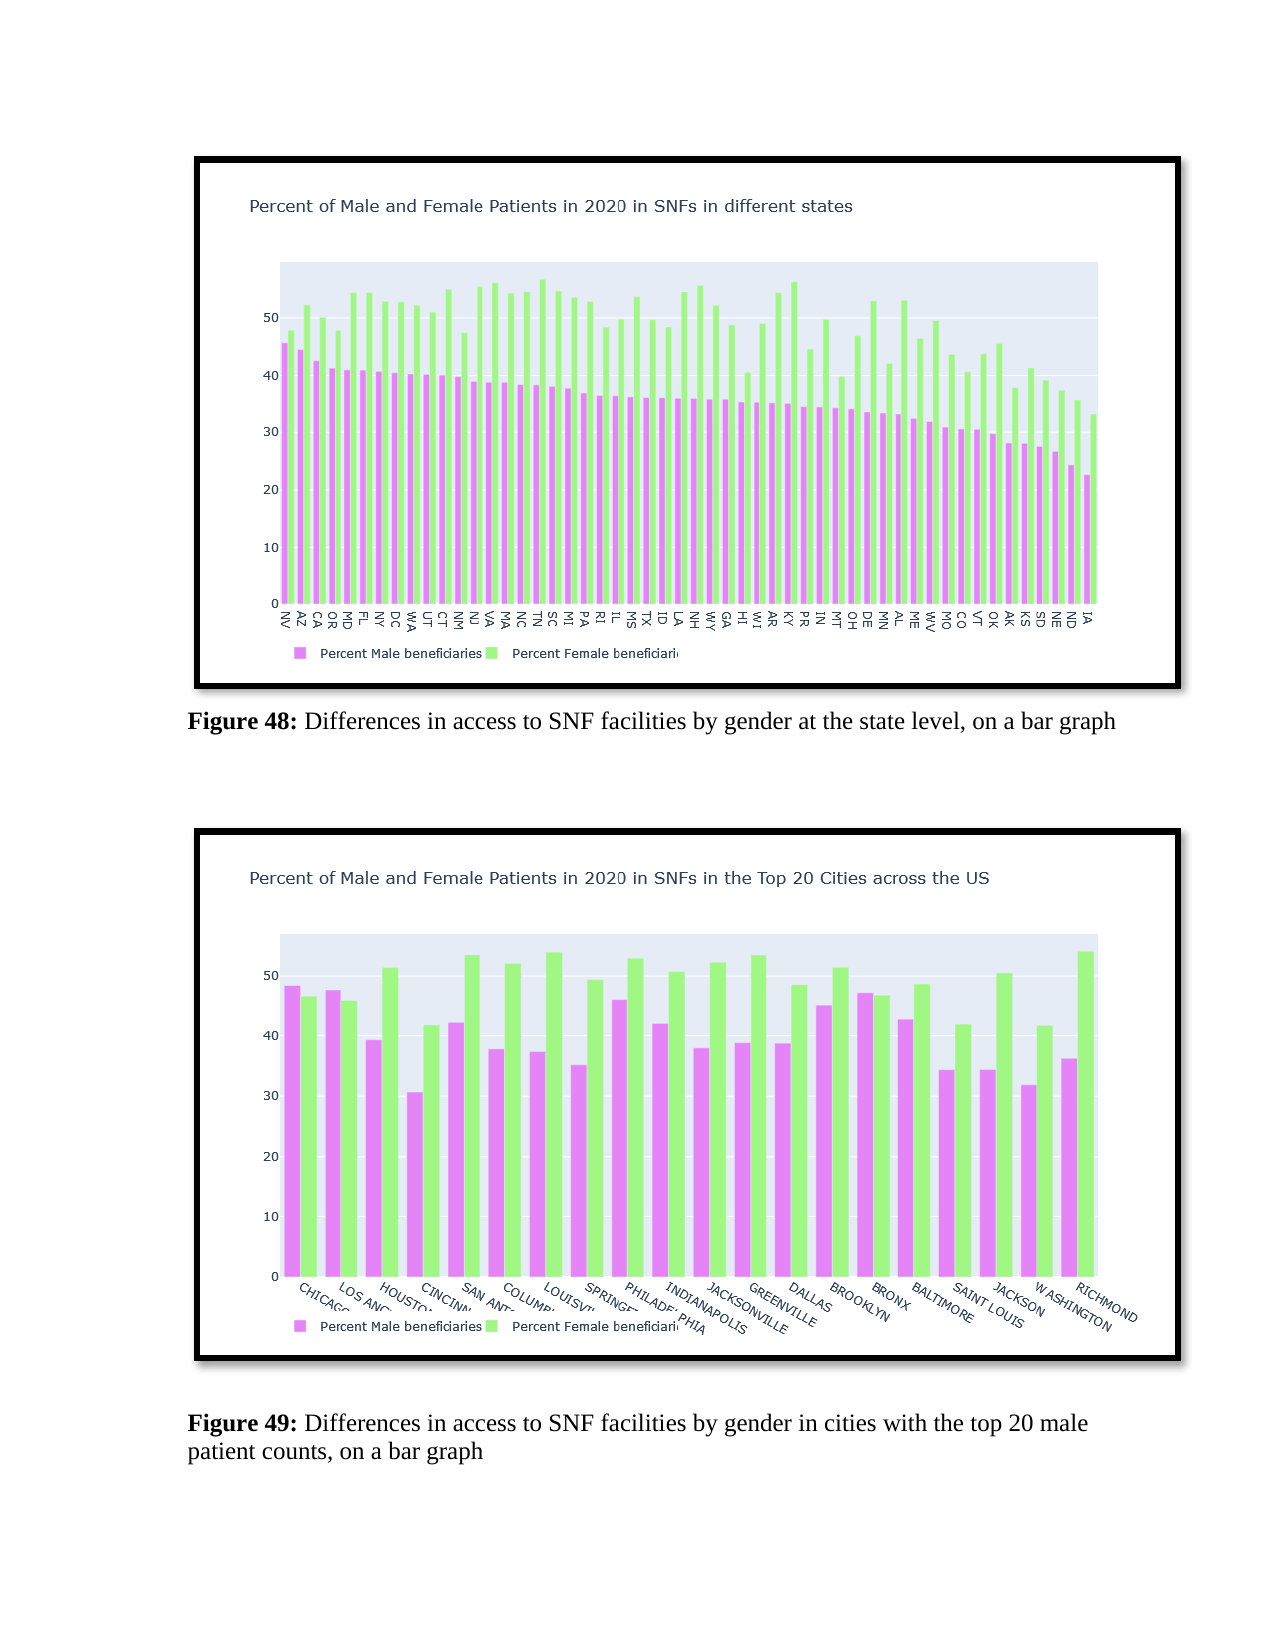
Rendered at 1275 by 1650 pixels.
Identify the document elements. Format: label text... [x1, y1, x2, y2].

text Figure 48: Differences in access to SNF facilities by gender at the state level, on a bar graph [187, 706, 1125, 735]
text Figure 49: Differences in access to SNF facilities by gender in cities with the top 20 male patient counts, on a bar graph [187, 1408, 1125, 1465]
picture [200, 163, 1175, 683]
picture [200, 835, 1175, 1355]
